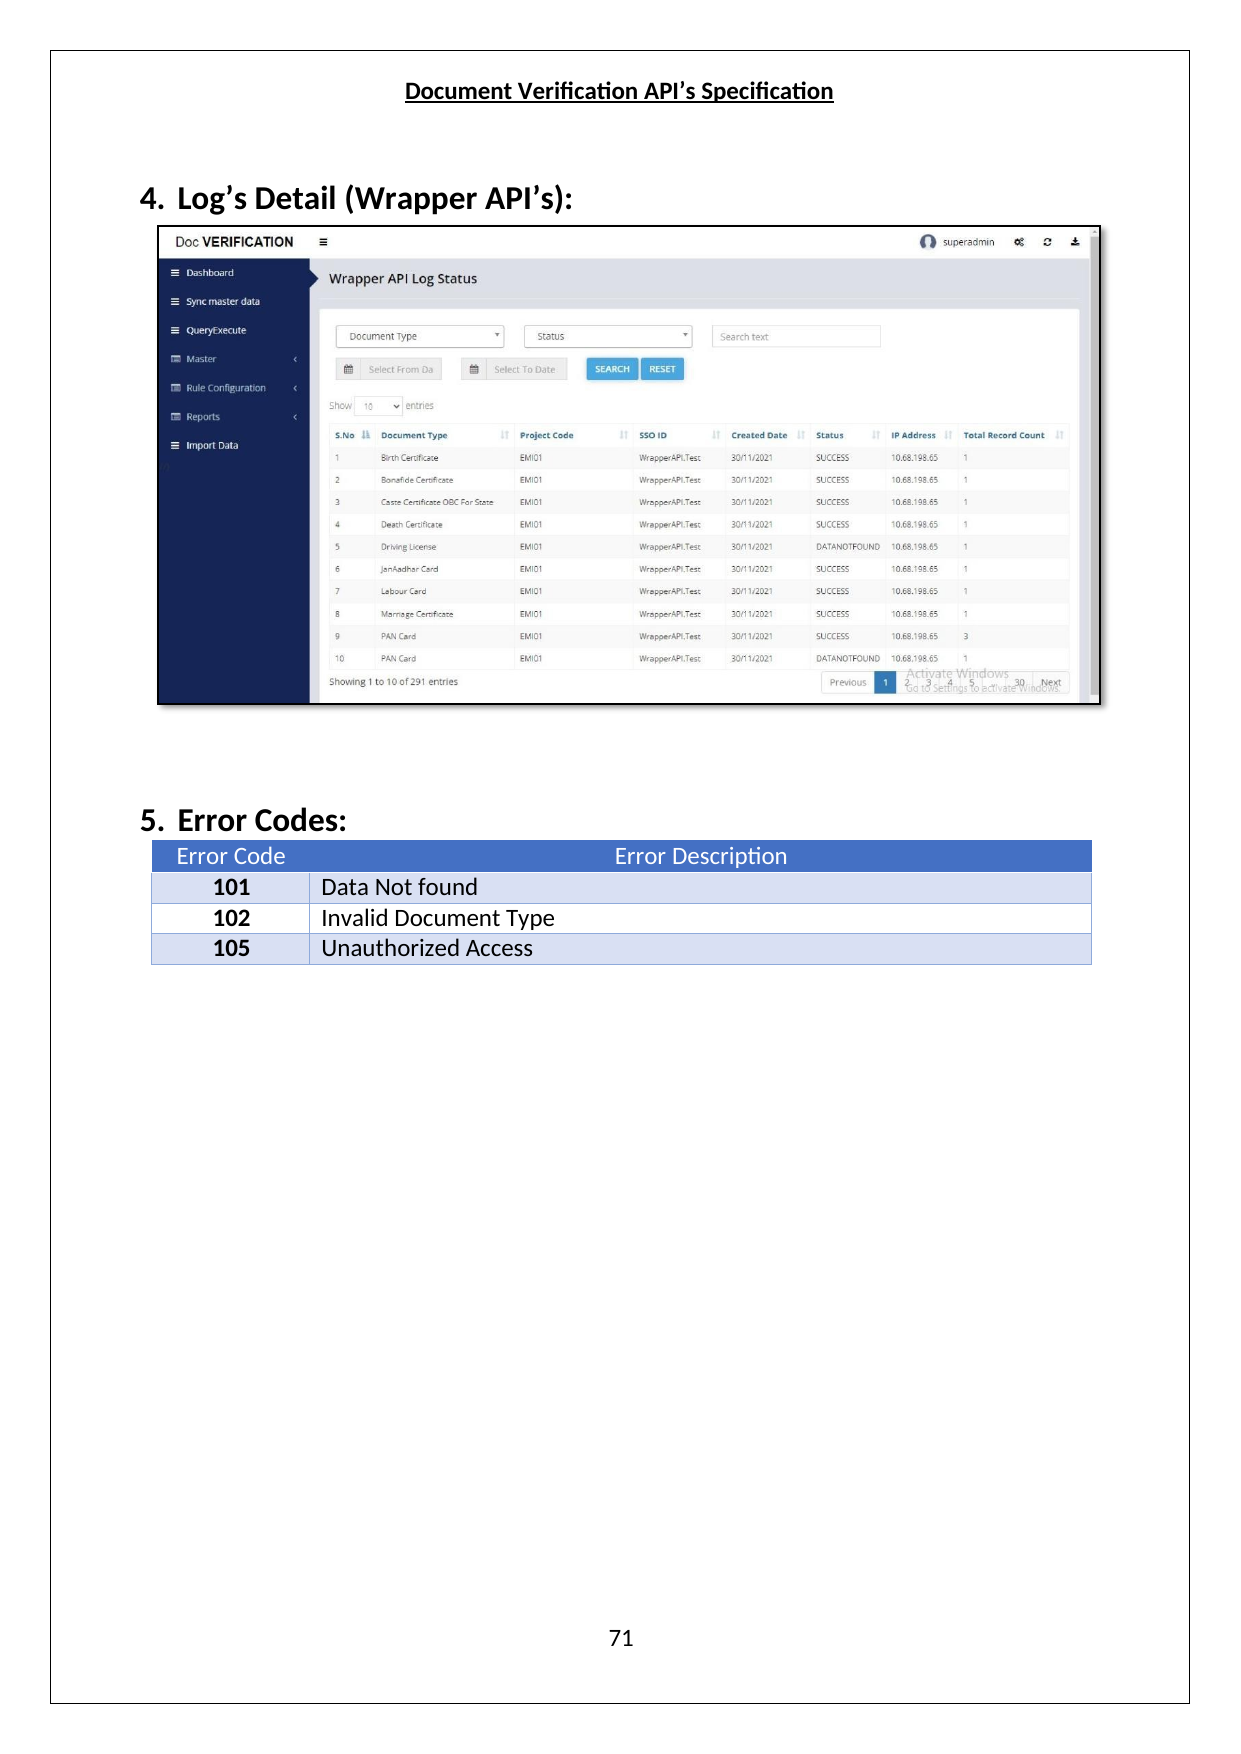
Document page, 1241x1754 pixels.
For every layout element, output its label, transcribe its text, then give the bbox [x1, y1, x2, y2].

table_cell 102 [152, 904, 309, 933]
table_cell Invalid Document Type [310, 904, 1091, 933]
table_header Error Description [310, 840, 1092, 872]
subtitle Error Codes: [139, 799, 1121, 839]
picture [155, 223, 1113, 714]
table_cell Unauthorized Access [310, 934, 1091, 964]
subtitle Log’s Detail (Wrapper API’s): [139, 177, 1121, 218]
table_cell 105 [152, 934, 309, 964]
table_header Error Code [152, 840, 310, 872]
table_cell Data Not found [310, 873, 1091, 903]
table_cell 101 [152, 873, 309, 903]
